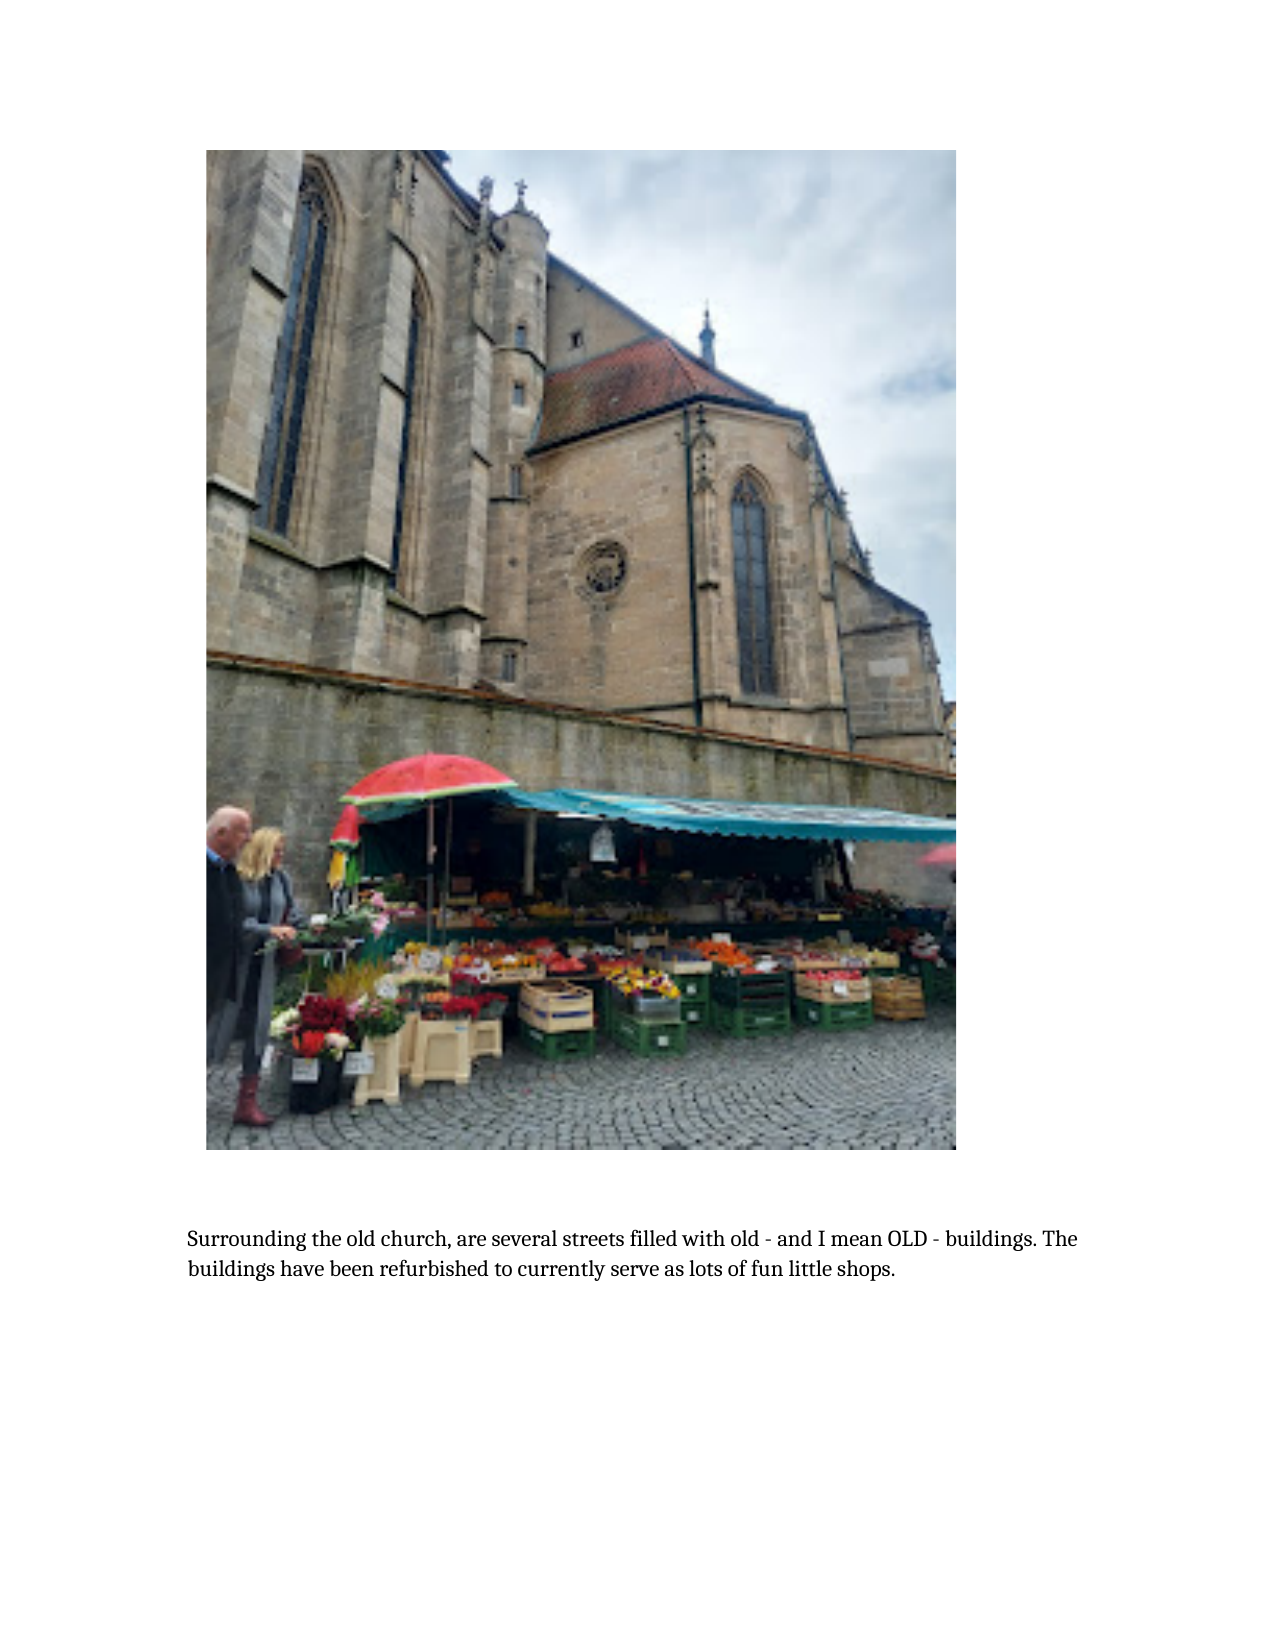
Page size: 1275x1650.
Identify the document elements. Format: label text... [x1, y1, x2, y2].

text Surrounding the old church, are several streets filled with old - and I mean OLD - buildings. The buildings have been refurbished to currently serve as lots of fun little shops. [187, 1226, 1087, 1282]
picture [206, 150, 957, 1150]
